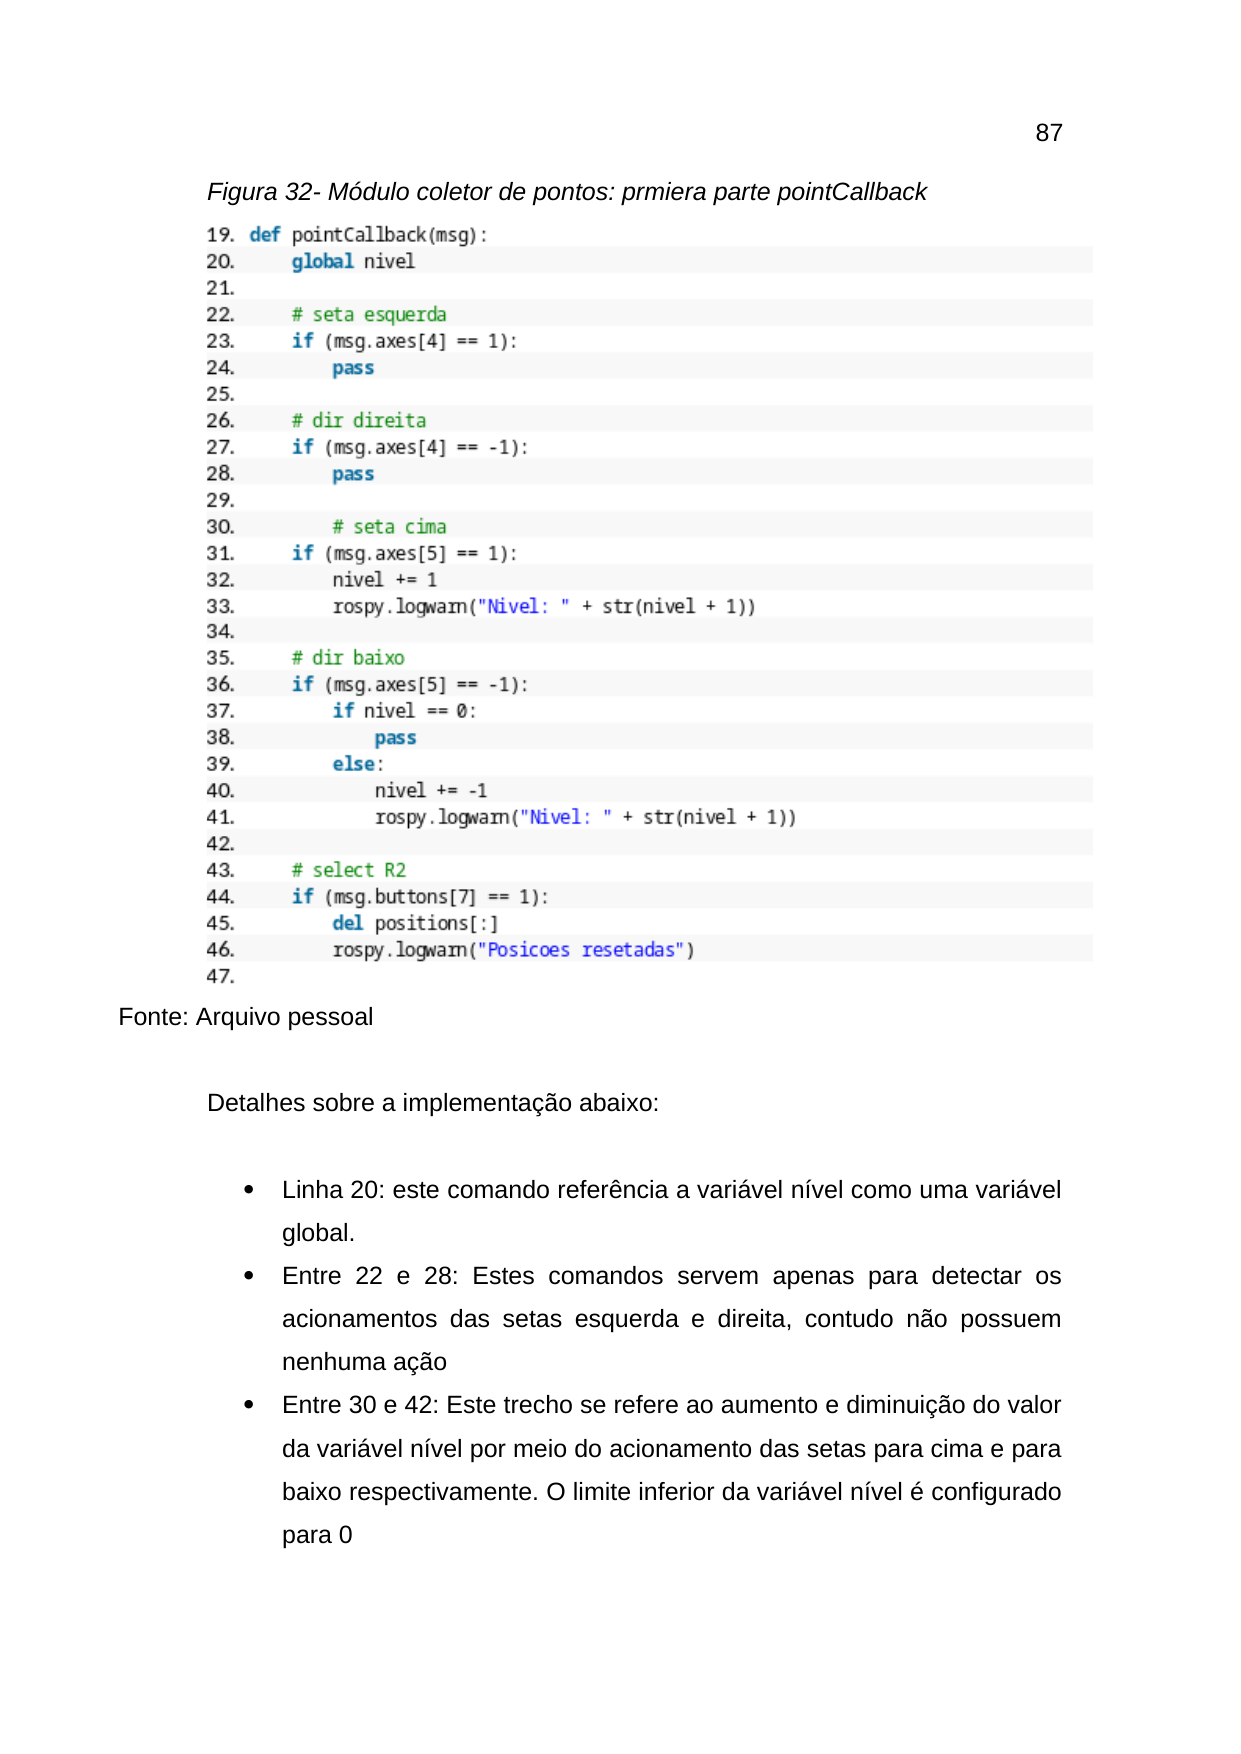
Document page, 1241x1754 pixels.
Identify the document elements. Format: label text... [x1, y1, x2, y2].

text Fonte: Arquivo pessoal [118, 220, 1063, 1031]
text Detalhes sobre a implementação abaixo: [118, 1088, 1063, 1117]
list Linha 20: este comando referência a variável nível como uma variável global. [244, 1175, 1063, 1247]
text Figura 32- Módulo coletor de pontos: prmiera parte pointCallback [118, 177, 1063, 206]
list Entre 22 e 28: Estes comandos servem apenas para detectar os acionamentos das setas esquerda e direita, contudo não possuem nenhuma ação [244, 1261, 1063, 1376]
list Entre 30 e 42: Este trecho se refere ao aumento e diminuição do valor da variável nível por meio do acionamento das setas para cima e para baixo respectivamente. O limite inferior da variável nível é configurado para 0 [244, 1391, 1063, 1549]
